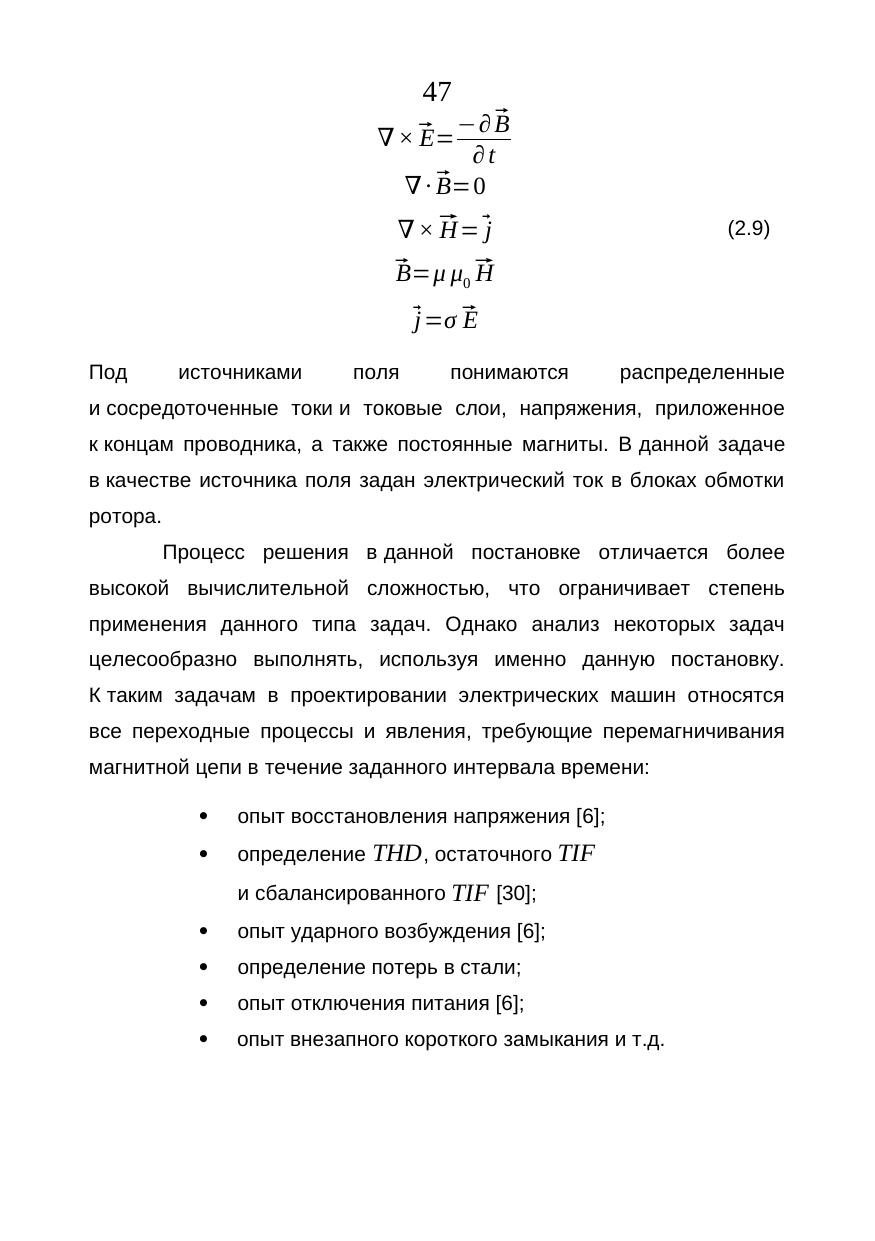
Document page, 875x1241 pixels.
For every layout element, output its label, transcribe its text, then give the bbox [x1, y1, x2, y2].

list опыт восстановления напряжения [6]; [200, 803, 785, 828]
list опыт внезапного короткого замыкания и т.д. [200, 1027, 785, 1051]
list определение потерь в стали; [200, 955, 785, 979]
text Под источниками поля понимаются распределенные и сосредоточенные токи и токовые слои, напряжения, приложенное к концам проводника, а также постоянные магниты. В данной задаче в качестве источника поля задан электрический ток в блоках обмотки ротора. [89, 360, 785, 527]
text Процесс решения в данной постановке отличается более высокой вычислительной сложностью, что ограничивает степень применения данного типа задач. Однако анализ некоторых задач целесообразно выполнять, используя именно данную постановку. К таким задачам в проектировании электрических машин относятся все переходные процессы и явления, требующие перемагничивания магнитной цепи в течение заданного интервала времени: [89, 539, 785, 779]
list опыт отключения питания [6]; [200, 991, 785, 1015]
table_header (2.9) [712, 108, 785, 360]
list определение , остаточного и сбалансированного [30]; [200, 839, 785, 907]
list опыт ударного возбуждения [6]; [200, 919, 785, 943]
table_header [89, 108, 712, 360]
